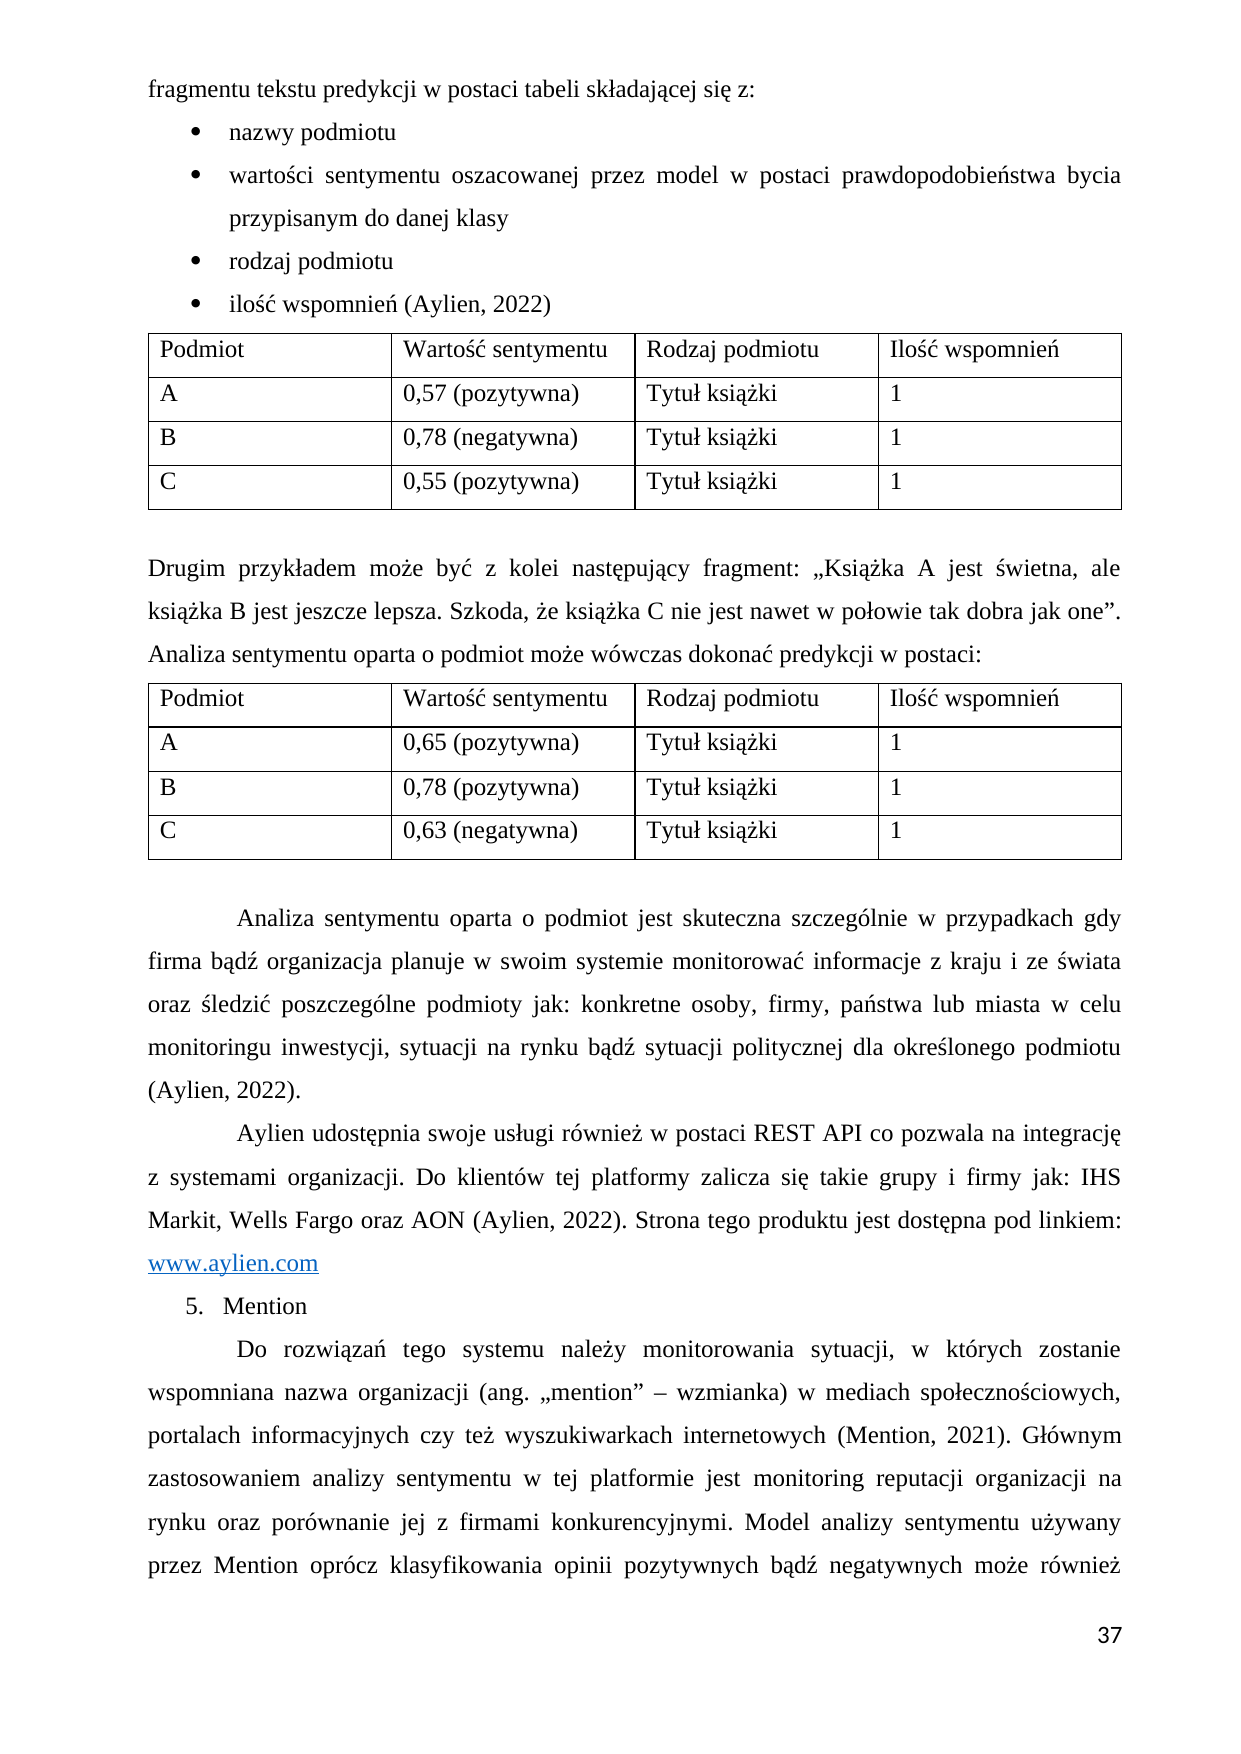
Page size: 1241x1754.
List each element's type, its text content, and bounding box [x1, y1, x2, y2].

table_cell Tytuł książki [636, 422, 878, 465]
table_cell B [149, 422, 391, 465]
table_cell A [149, 378, 391, 421]
table_cell 1 [879, 466, 1121, 509]
table_cell 0,78 (negatywna) [392, 422, 634, 465]
table_cell 0,78 (pozytywna) [392, 772, 634, 814]
table_header Ilość wspomnień [879, 334, 1121, 377]
table_cell 0,55 (pozytywna) [392, 466, 634, 509]
text Aylien udostępnia swoje usługi również w postaci REST API co pozwala na integrację z systemami organizacji. Do klientów tej platformy zalicza się takie grupy i firmy jak: IHS Markit, Wells Fargo oraz AON. Strona tego produktu jest dostępna pod linkiem: www.aylien.com [148, 1118, 1122, 1277]
table_header Wartość sentymentu [392, 334, 634, 377]
table_header Wartość sentymentu [392, 684, 634, 726]
table_cell 0,57 (pozytywna) [392, 378, 634, 421]
table_cell Tytuł książki [636, 378, 878, 421]
text Drugim przykładem może być z kolei następujący fragment: „Książka A jest świetna, ale książka B jest jeszcze lepsza. Szkoda, że książka C nie jest nawet w połowie tak dobra jak one”. Analiza sentymentu oparta o podmiot może wówczas dokonać predykcji w postaci: [148, 553, 1122, 668]
table_cell 1 [879, 728, 1121, 771]
table_cell 1 [879, 816, 1121, 859]
table_header Ilość wspomnień [879, 684, 1121, 726]
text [148, 74, 1122, 103]
list Mention [185, 1291, 1122, 1320]
list wartości sentymentu oszacowanej przez model w postaci prawdopodobieństwa bycia przypisanym do danej klasy [191, 160, 1122, 232]
table_header Rodzaj podmiotu [636, 334, 878, 377]
table_cell Tytuł książki [636, 728, 878, 771]
table_header Podmiot [149, 684, 391, 726]
list ilość wspomnień [191, 289, 1122, 318]
list rodzaj podmiotu [191, 246, 1122, 275]
table_cell 1 [879, 378, 1121, 421]
table_cell 1 [879, 772, 1121, 814]
table_cell Tytuł książki [636, 466, 878, 509]
table_cell 1 [879, 422, 1121, 465]
table_cell C [149, 816, 391, 859]
table_cell C [149, 466, 391, 509]
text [148, 1334, 1122, 1578]
table_header Podmiot [149, 334, 391, 377]
table_cell 0,65 (pozytywna) [392, 728, 634, 771]
table_cell A [149, 728, 391, 771]
table_cell B [149, 772, 391, 814]
table_cell Tytuł książki [636, 816, 878, 859]
list nazwy podmiotu [191, 117, 1122, 146]
table_header Rodzaj podmiotu [636, 684, 878, 726]
table_cell 0,63 (negatywna) [392, 816, 634, 859]
table_cell Tytuł książki [636, 772, 878, 814]
text Analiza sentymentu oparta o podmiot jest skuteczna szczególnie w przypadkach gdy firma bądź organizacja planuje w swoim systemie monitorować informacje z kraju i ze świata oraz śledzić poszczególne podmioty jak: konkretne osoby, firmy, państwa lub miasta w celu monitoringu inwestycji, sytuacji na rynku bądź sytuacji politycznej dla określonego podmiotu. [148, 903, 1122, 1104]
